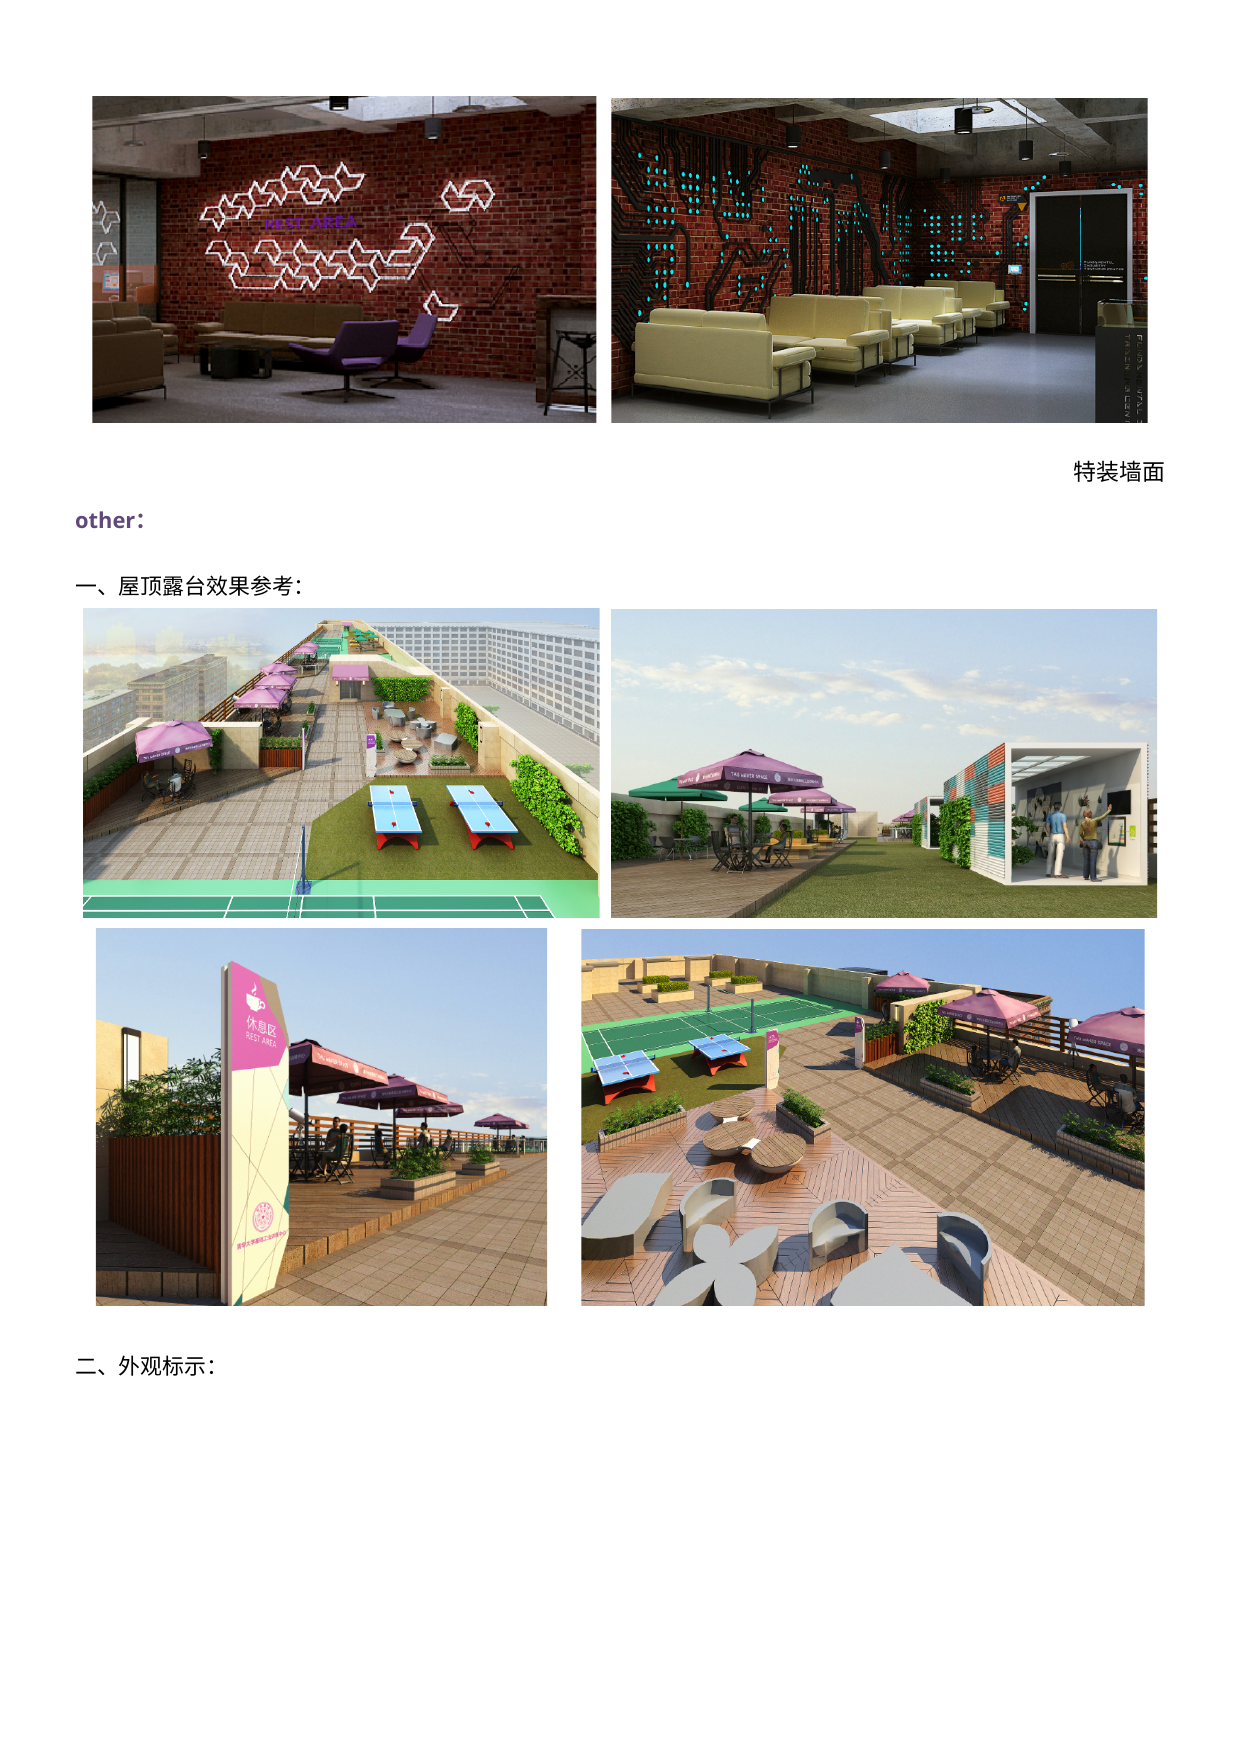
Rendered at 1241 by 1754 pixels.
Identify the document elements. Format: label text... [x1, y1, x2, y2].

text 特装墙面 [75, 438, 1165, 503]
picture [611, 98, 1148, 423]
picture [83, 608, 600, 918]
text other： [75, 503, 1165, 536]
picture [581, 929, 1145, 1306]
picture [95, 928, 548, 1306]
picture [92, 96, 597, 423]
picture [611, 609, 1158, 918]
text 二、外观标示： [75, 1348, 1165, 1381]
text 一、屋顶露台效果参考： [75, 568, 1165, 601]
